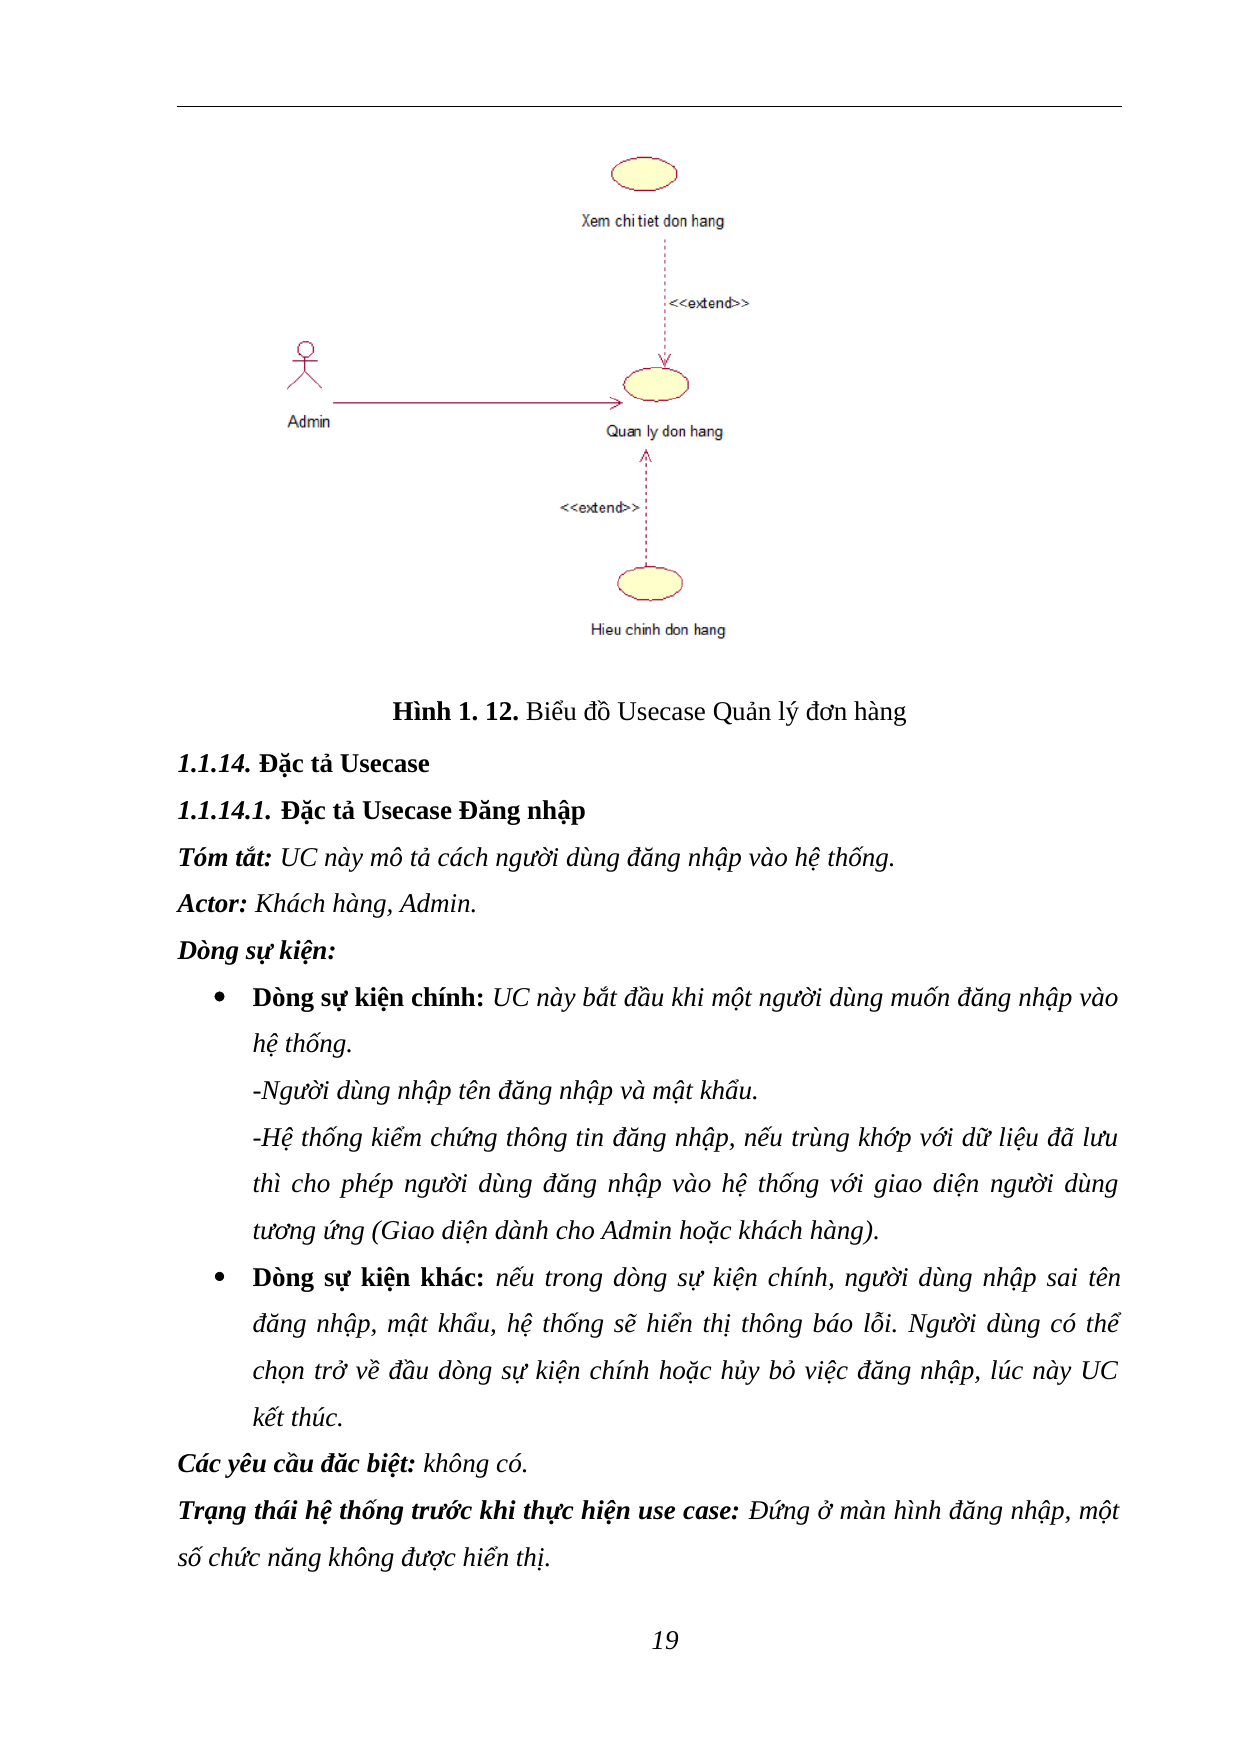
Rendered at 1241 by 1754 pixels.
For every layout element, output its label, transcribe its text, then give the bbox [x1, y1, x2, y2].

text -Người dùng nhập tên đăng nhập và mật khẩu. [252, 1074, 1122, 1105]
picture [177, 118, 1123, 680]
text Trạng thái hệ thống trước khi thực hiện use case: Đứng ở màn hình đăng nhập, một số chức năng không được hiển thị. [177, 1494, 1122, 1572]
list Đặc tả Usecase Đăng nhập [177, 794, 1122, 825]
list Dòng sự kiện chính: UC này bắt đầu khi một người dùng muốn đăng nhập vào hệ thống. [215, 981, 1122, 1059]
list Dòng sự kiện khác: nếu trong dòng sự kiện chính, người dùng nhập sai tên đăng nhập, mật khẩu, hệ thống sẽ hiển thị thông báo lỗi. Người dùng có thể chọn trở về đầu dòng sự kiện chính hoặc hủy bỏ việc đăng nhập, lúc này UC kết thúc. [215, 1261, 1122, 1432]
text Các yêu cầu đăc biệt: không có. [177, 1448, 1122, 1479]
text Dòng sự kiện: [177, 934, 1122, 965]
text -Hệ thống kiểm chứng thông tin đăng nhập, nếu trùng khớp với dữ liệu đã lưu thì cho phép người dùng đăng nhập vào hệ thống với giao diện người dùng tương ứng (Giao diện dành cho Admin hoặc khách hàng). [252, 1121, 1122, 1245]
text Actor: Khách hàng, Admin. [177, 887, 1122, 918]
text Tóm tắt: UC này mô tả cách người dùng đăng nhập vào hệ thống. [177, 841, 1122, 872]
text Đặc tả Usecase [177, 747, 1122, 778]
text Hình 1. 12. Biểu đồ Usecase Quản lý đơn hàng [177, 695, 1122, 727]
